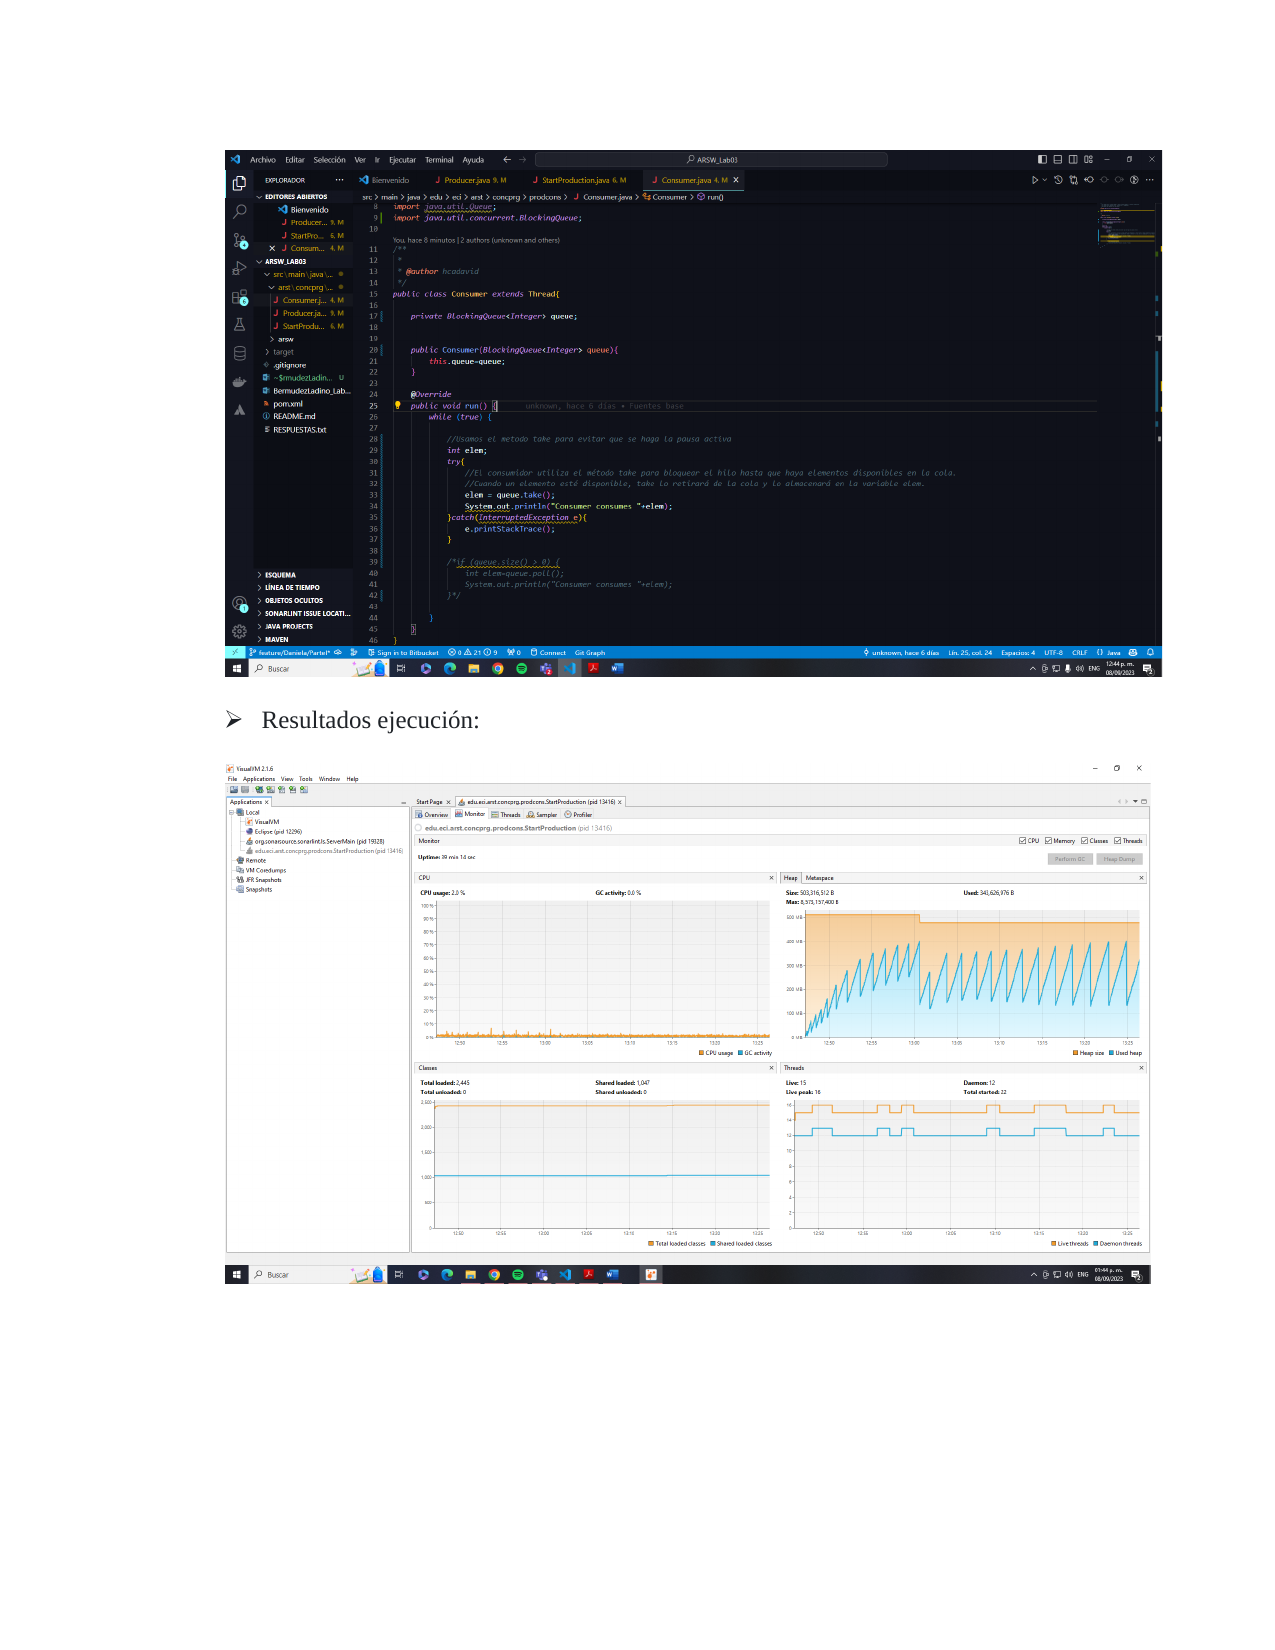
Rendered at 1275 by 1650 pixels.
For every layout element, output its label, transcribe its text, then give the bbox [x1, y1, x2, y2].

picture [225, 150, 1163, 677]
picture [225, 763, 1151, 1284]
list Resultados ejecución: [224, 705, 1125, 734]
